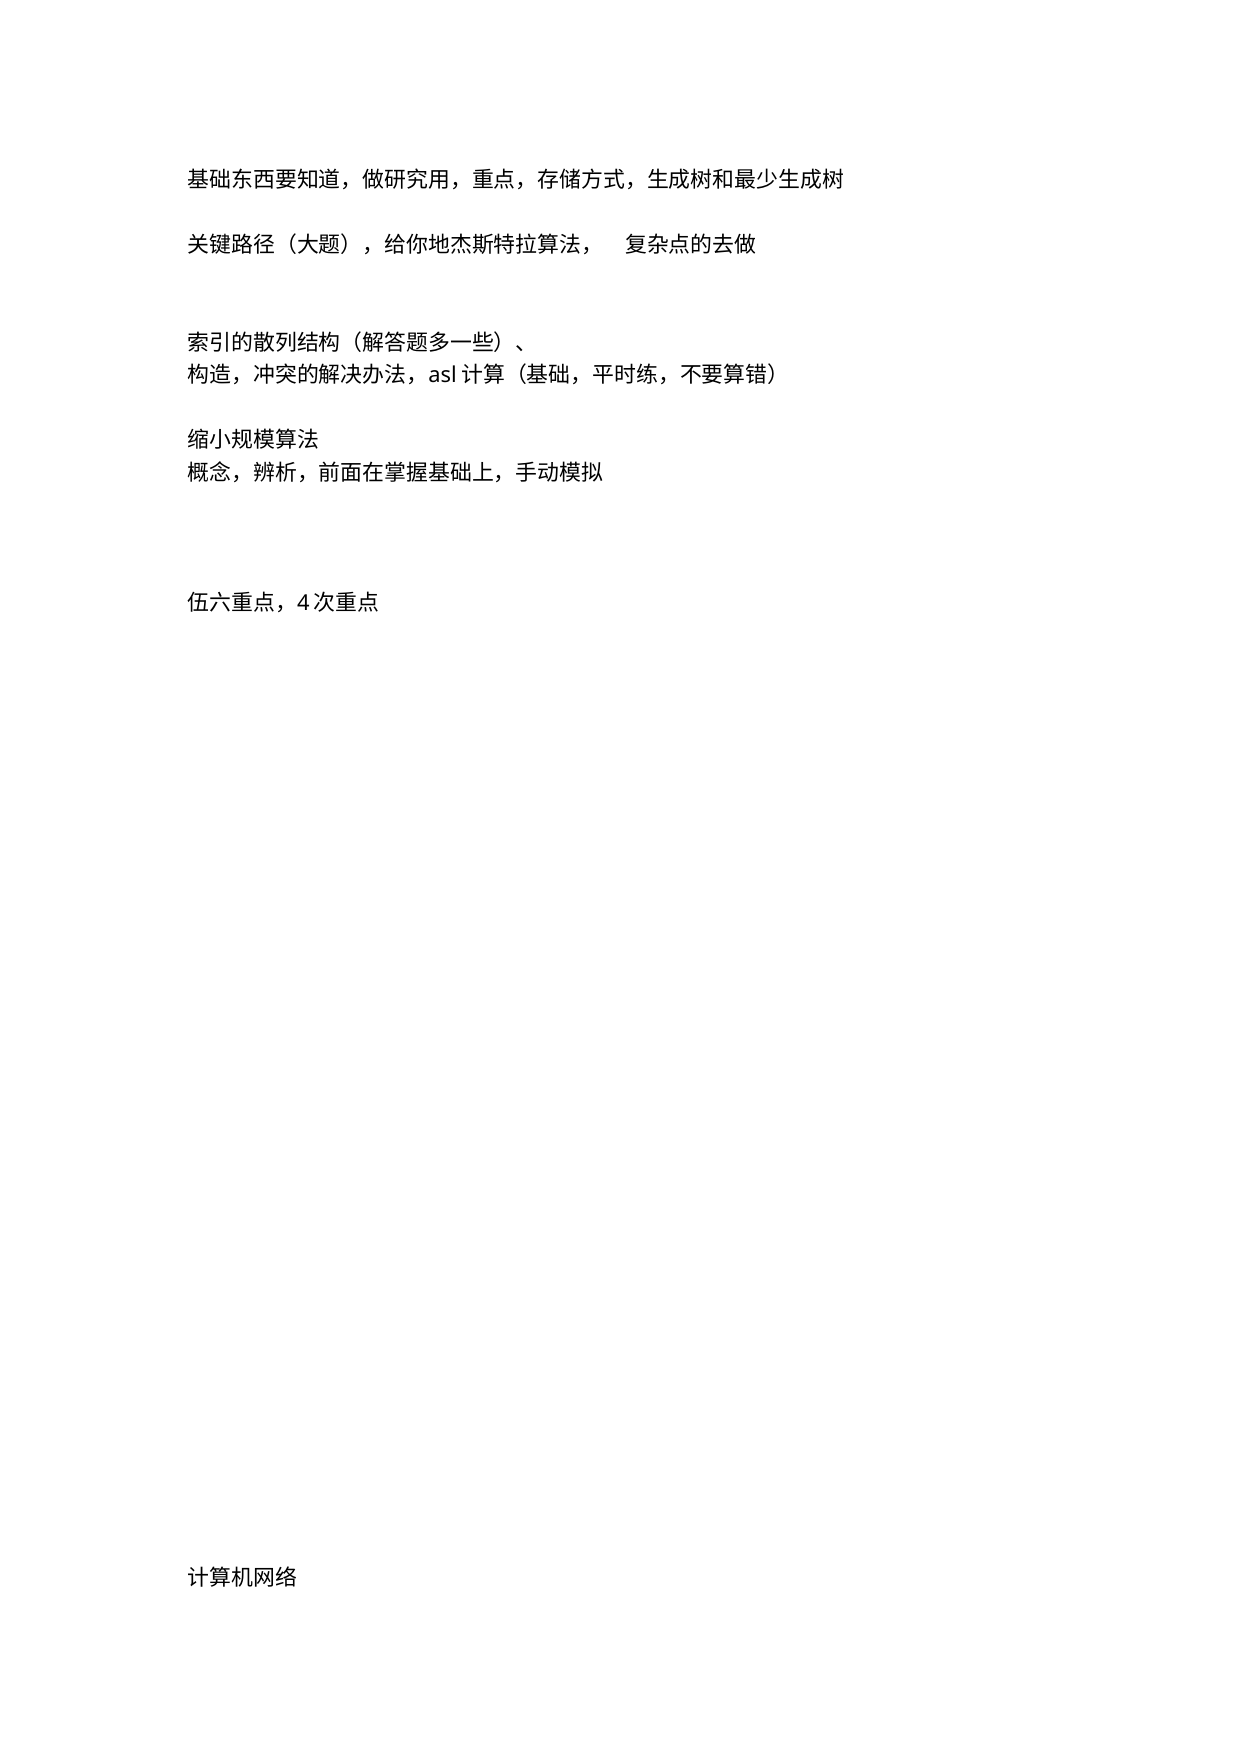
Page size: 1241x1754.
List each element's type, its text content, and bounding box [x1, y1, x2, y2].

text 概念，辨析，前面在掌握基础上，手动模拟 [187, 454, 1053, 487]
text 基础东西要知道，做研究用，重点，存储方式，生成树和最少生成树 [187, 162, 1053, 194]
text 关键路径（大题），给你地杰斯特拉算法， 复杂点的去做 [187, 227, 1053, 259]
text 伍六重点，4次重点 [187, 584, 1053, 617]
text 索引的散列结构（解答题多一些）、 [187, 324, 1053, 357]
text 计算机网络 [187, 1559, 1053, 1592]
text 构造，冲突的解决办法，asl计算（基础，平时练，不要算错） [187, 357, 1053, 389]
text 缩小规模算法 [187, 422, 1053, 454]
